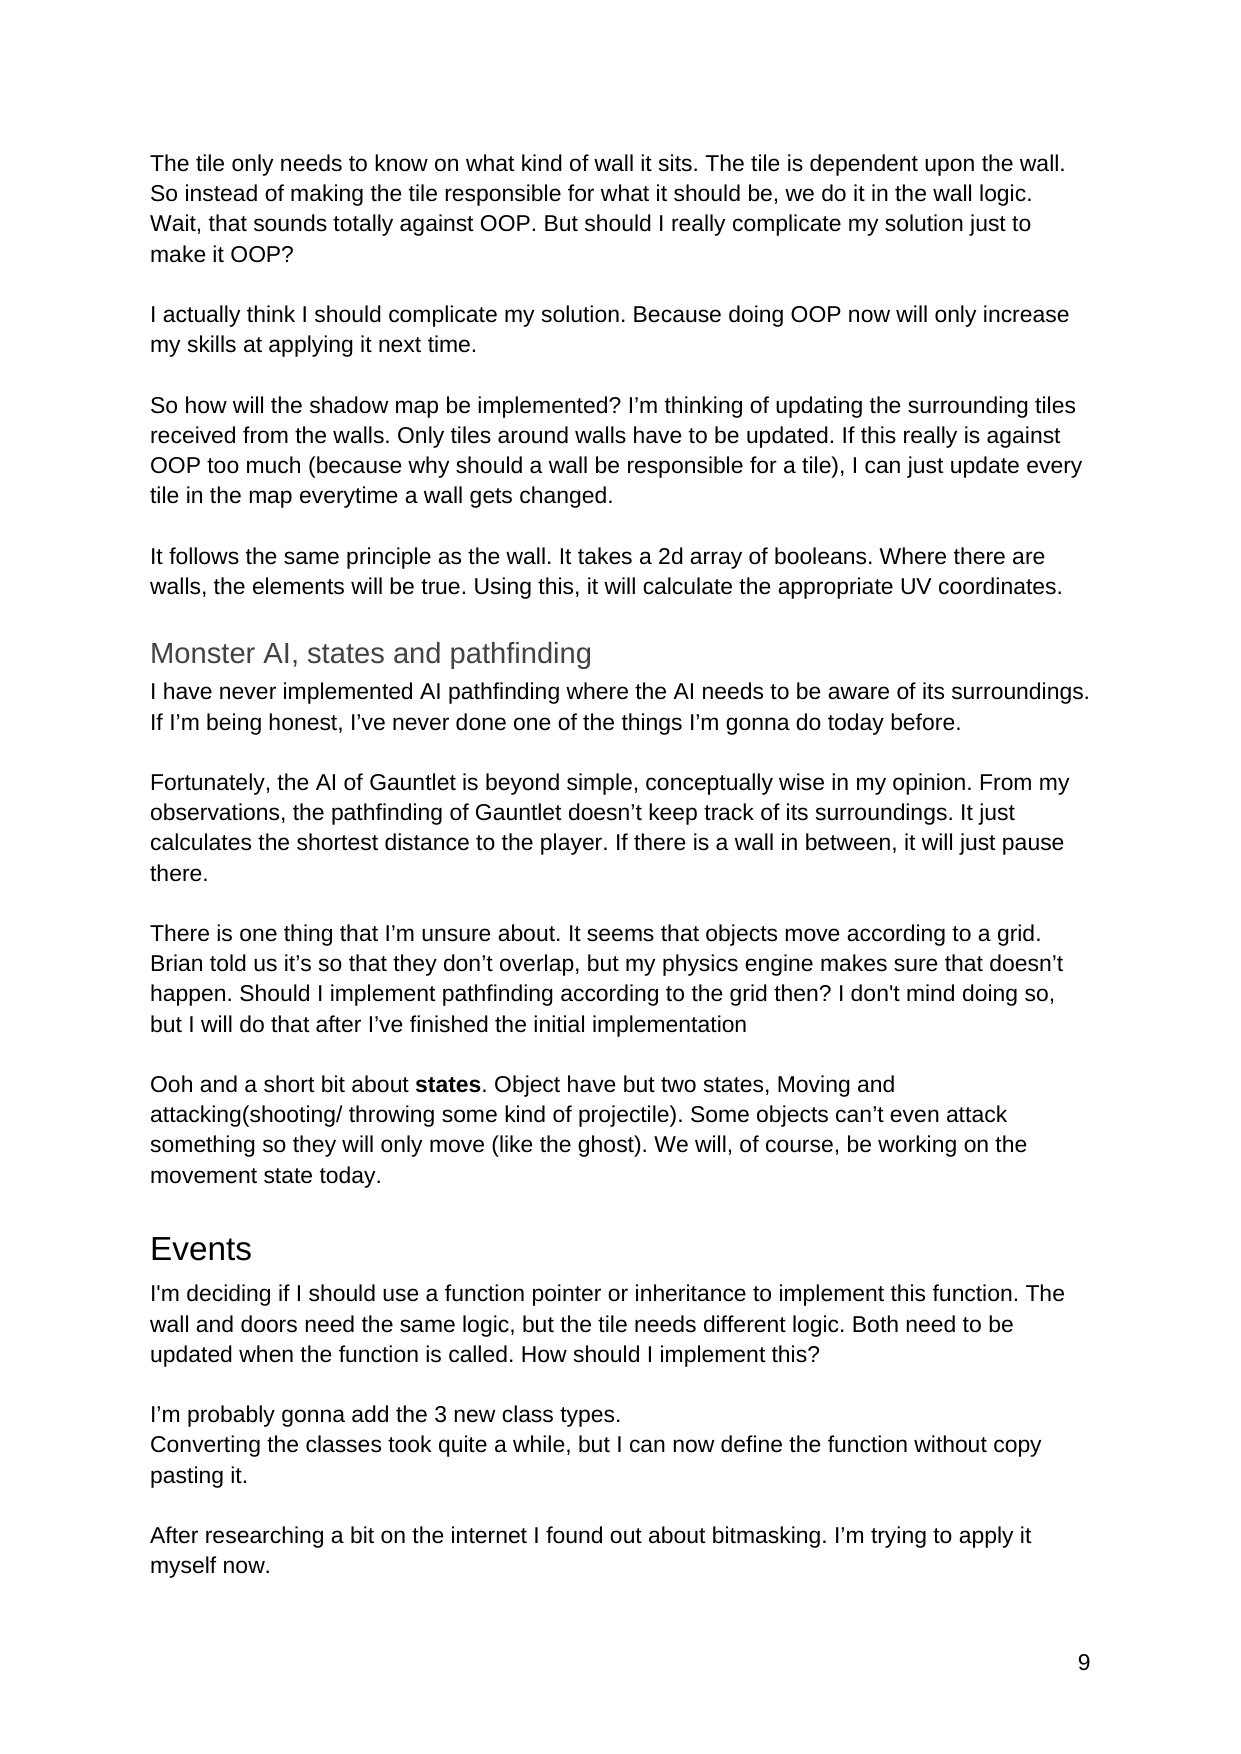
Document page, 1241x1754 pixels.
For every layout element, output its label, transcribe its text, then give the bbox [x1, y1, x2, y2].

text Converting the classes took quite a while, but I can now define the function without copy pasting it. [150, 1431, 1090, 1488]
text The tile only needs to know on what kind of wall it sits. The tile is dependent upon the wall. So instead of making the tile responsible for what it should be, we do it in the wall logic. Wait, that sounds totally against OOP. But should I really complicate my solution just to make it OOP? [150, 150, 1090, 267]
text There is one thing that I’m unsure about. It seems that objects move according to a grid. Brian told us it’s so that they don’t overlap, but my physics engine makes sure that doesn’t happen. Should I implement pathfinding according to the grid then? I don't mind doing so, but I will do that after I’ve finished the initial implementation [150, 920, 1090, 1037]
text I actually think I should complicate my solution. Because doing OOP now will only increase my skills at applying it next time. [150, 301, 1090, 358]
text I’m probably gonna add the 3 new class types. [150, 1401, 1090, 1427]
subtitle Events [150, 1229, 1090, 1268]
text After researching a bit on the internet I found out about bitmasking. I’m trying to apply it myself now. [150, 1522, 1090, 1578]
text Ooh and a short bit about states. Object have but two states, Moving and attacking(shooting/ throwing some kind of projectile). Some objects can’t even attack something so they will only move (like the ghost). We will, of course, be working on the movement state today. [150, 1071, 1090, 1188]
text Fortunately, the AI of Gauntlet is beyond simple, conceptually wise in my opinion. From my observations, the pathfinding of Gauntlet doesn’t keep track of its surroundings. It just calculates the shortest distance to the player. If there is a wall in between, it will just pause there. [150, 769, 1090, 886]
text I'm deciding if I should use a function pointer or inheritance to implement this function. The wall and doors need the same logic, but the tile needs different logic. Both need to be updated when the function is called. How should I implement this? [150, 1280, 1090, 1367]
text I have never implemented AI pathfinding where the AI needs to be aware of its surroundings. If I’m being honest, I’ve never done one of the things I’m gonna do today before. [150, 678, 1090, 735]
subtitle Monster AI, states and pathfinding [150, 636, 1090, 670]
text So how will the shadow map be implemented? I’m thinking of updating the surrounding tiles received from the walls. Only tiles around walls have to be updated. If this really is against OOP too much (because why should a wall be responsible for a tile), I can just update every tile in the map everytime a wall gets changed. [150, 392, 1090, 509]
text It follows the same principle as the wall. It takes a 2d array of booleans. Where there are walls, the elements will be true. Using this, it will calculate the appropriate UV coordinates. [150, 543, 1090, 599]
